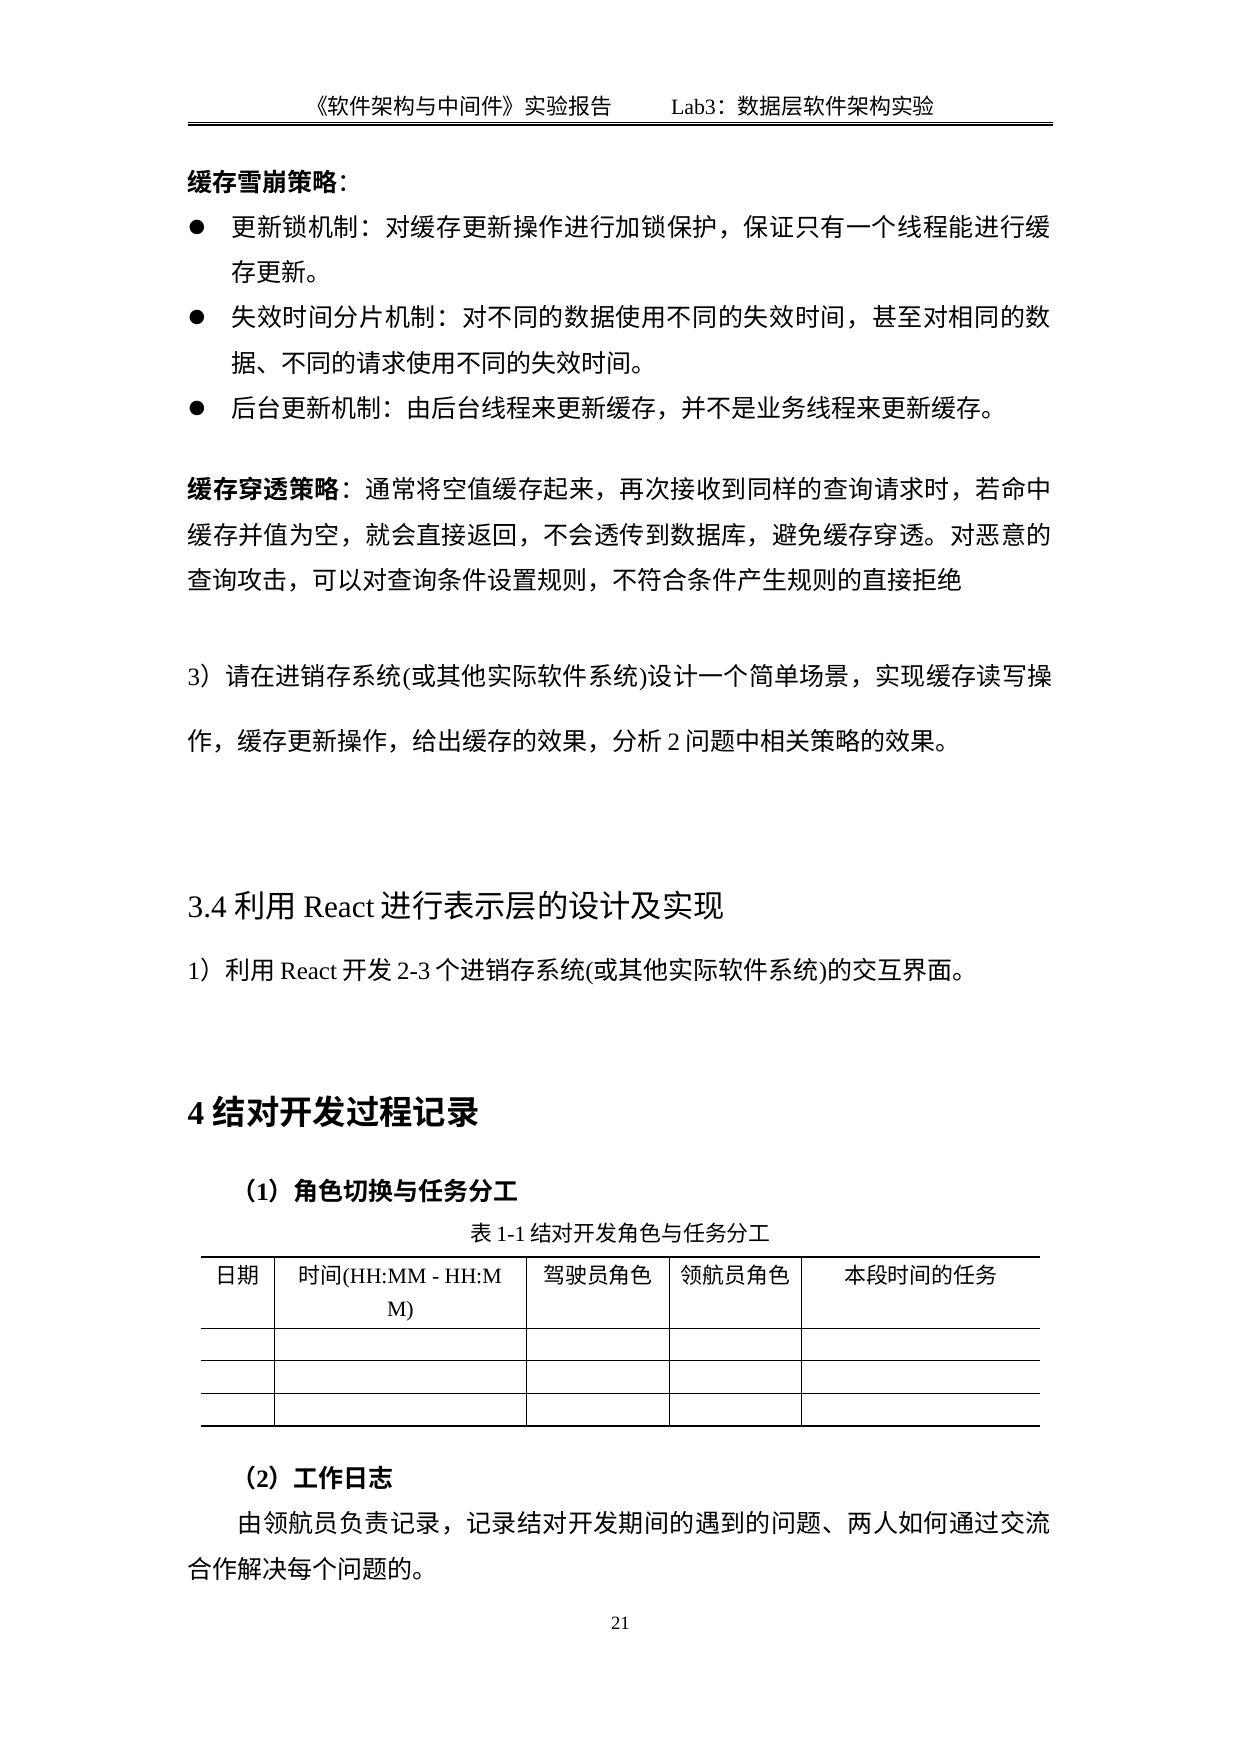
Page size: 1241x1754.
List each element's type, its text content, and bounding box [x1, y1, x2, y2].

table_header 本段时间的任务 [802, 1258, 1040, 1327]
table_cell [527, 1361, 669, 1392]
table_cell [670, 1329, 801, 1360]
subtitle 结对开发过程记录 [187, 1086, 1053, 1134]
table_cell [275, 1361, 526, 1392]
table_cell [802, 1329, 1040, 1360]
text 表1-1结对开发角色与任务分工 [187, 1216, 1053, 1248]
table_header 领航员角色 [670, 1258, 801, 1327]
text （1）角色切换与任务分工 [231, 1171, 1053, 1207]
subtitle 利用React进行表示层的设计及实现 [187, 882, 1053, 927]
list 更新锁机制：对缓存更新操作进行加锁保护，保证只有一个线程能进行缓存更新。 [187, 207, 1053, 289]
table_cell [670, 1394, 801, 1425]
text 缓存穿透策略：通常将空值缓存起来，再次接收到同样的查询请求时，若命中缓存并值为空，就会直接返回，不会透传到数据库，避免缓存穿透。对恶意的查询攻击，可以对查询条件设置规则，不符合条件产生规则的直接拒绝 [187, 470, 1053, 597]
list 请在进销存系统(或其他实际软件系统)设计一个简单场景，实现缓存读写操作，缓存更新操作，给出缓存的效果，分析2问题中相关策略的效果。 [187, 642, 1053, 772]
table_cell [201, 1361, 274, 1392]
table_cell [527, 1329, 669, 1360]
table_cell [275, 1394, 526, 1425]
list 后台更新机制：由后台线程来更新缓存，并不是业务线程来更新缓存。 [187, 388, 1053, 425]
table_header 驾驶员角色 [527, 1258, 669, 1327]
table_cell [802, 1361, 1040, 1392]
table_cell [670, 1361, 801, 1392]
table_cell [802, 1394, 1040, 1425]
text 由领航员负责记录，记录结对开发期间的遇到的问题、两人如何通过交流合作解决每个问题的。 [187, 1504, 1053, 1585]
text 1）利用React开发2-3个进销存系统(或其他实际软件系统)的交互界面。 [187, 951, 1053, 987]
table_cell [201, 1394, 274, 1425]
text （2）工作日志 [231, 1458, 1053, 1495]
list 失效时间分片机制：对不同的数据使用不同的失效时间，甚至对相同的数据、不同的请求使用不同的失效时间。 [187, 298, 1053, 379]
table_header 时间(HH:MM - HH:MM) [275, 1258, 526, 1327]
table_header 日期 [201, 1258, 274, 1327]
table_cell [275, 1329, 526, 1360]
table_cell [201, 1329, 274, 1360]
table_cell [527, 1394, 669, 1425]
text 缓存雪崩策略： [187, 162, 1053, 198]
